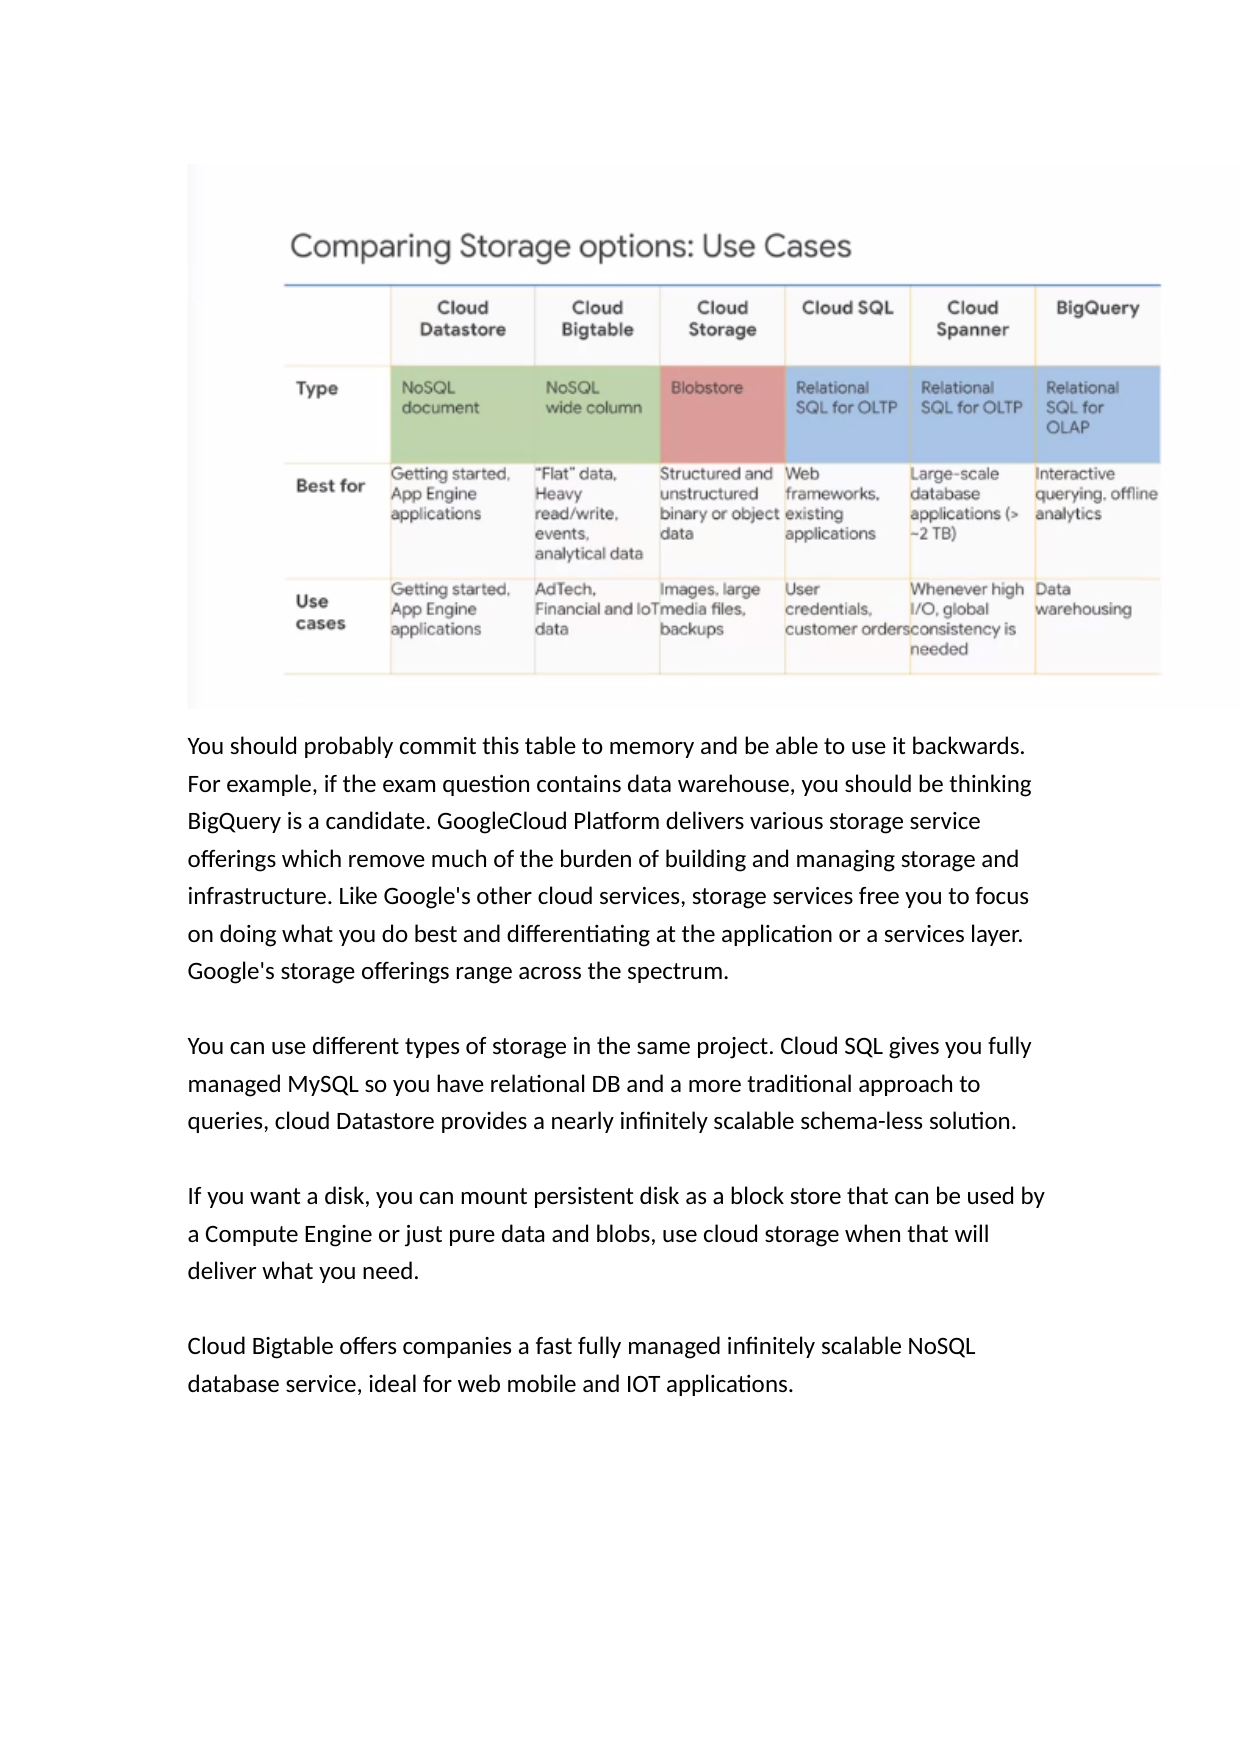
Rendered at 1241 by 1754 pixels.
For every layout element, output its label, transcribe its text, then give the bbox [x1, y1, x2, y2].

text Cloud Bigtable offers companies a fast fully managed infinitely scalable NoSQL database service, ideal for web mobile and IOT applications. [187, 1327, 1053, 1402]
text If you want a disk, you can mount persistent disk as a block store that can be used by a Compute Engine or just pure data and blobs, use cloud storage when that will deliver what you need. [187, 1177, 1053, 1289]
picture [187, 164, 1241, 709]
text You should probably commit this table to memory and be able to use it backwards. For example, if the exam question contains data warehouse, you should be thinking BigQuery is a candidate. GoogleCloud Platform delivers various storage service offerings which remove much of the burden of building and managing storage and infrastructure. Like Google's other cloud services, storage services free you to focus on doing what you do best and differentiating at the application or a services layer. Google's storage offerings range across the spectrum. [187, 727, 1053, 989]
text You can use different types of storage in the same project. Cloud SQL gives you fully managed MySQL so you have relational DB and a more traditional approach to queries, cloud Datastore provides a nearly infinitely scalable schema-less solution. [187, 1027, 1053, 1139]
